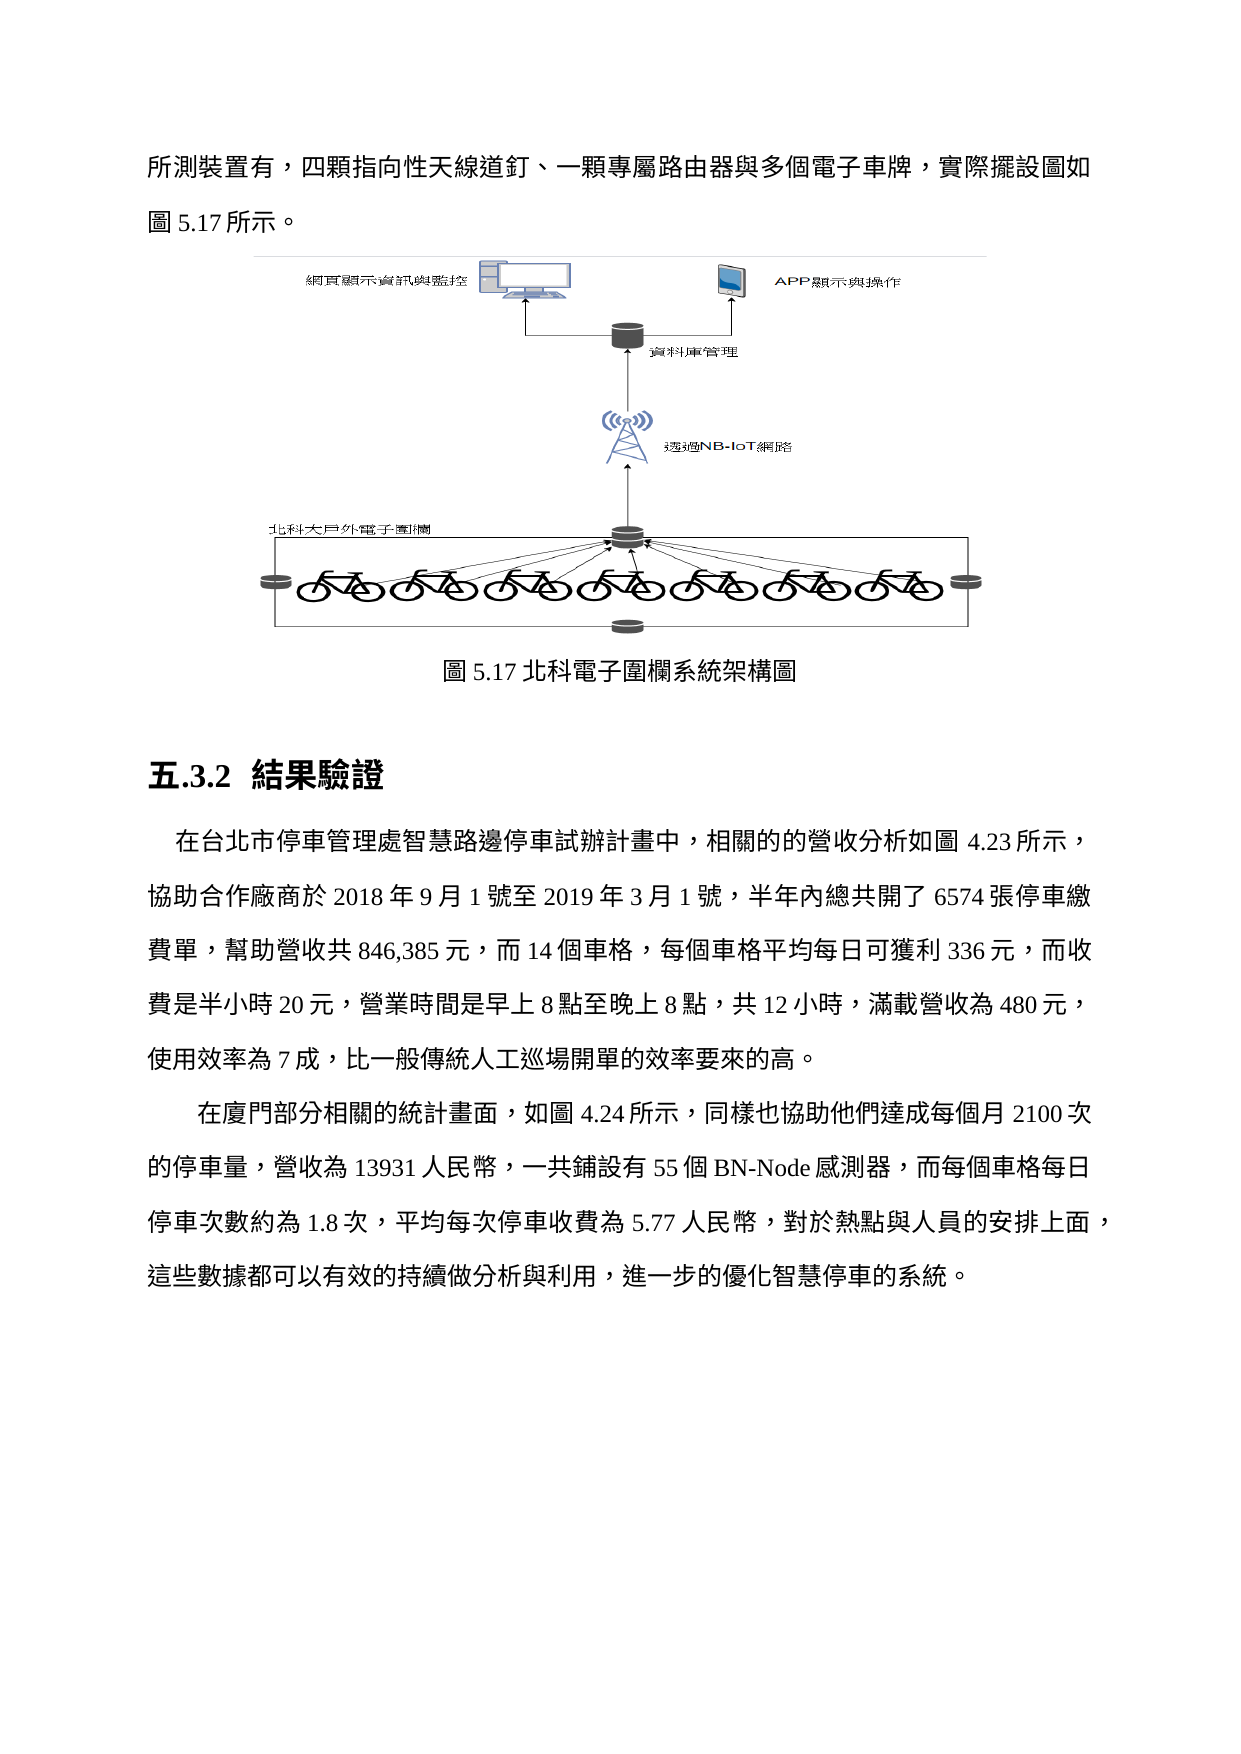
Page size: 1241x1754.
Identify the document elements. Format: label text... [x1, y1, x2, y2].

subtitle 結果驗證 [148, 749, 1067, 797]
text 圖5.17 北科電子圍欄系統架構圖 [148, 652, 1092, 688]
text 在廈門部分相關的統計畫面，如圖4.24所示，同樣也協助他們達成每個月2100次的停車量，營收為13931人民幣，一共鋪設有55個BN-Node感測器，而每個車格每日停車次數約為1.8次，平均每次停車收費為5.77人民幣，對於熱點與人員的安排上面，這些數據都可以有效的持續做分析與利用，進一步的優化智慧停車的系統。 [148, 1093, 1092, 1293]
text 在台北市停車管理處智慧路邊停車試辦計畫中，相關的的營收分析如圖4.23所示，協助合作廠商於2018年9月1號至2019年3月1號，半年內總共開了6574張停車繳費單，幫助營收共846,385元，而14個車格，每個車格平均每日可獲利336元，而收費是半小時20元，營業時間是早上8點至晚上8點，共12小時，滿載營收為480元，使用效率為7成，比一般傳統人工巡場開單的效率要來的高。 [148, 822, 1092, 1075]
picture [253, 256, 987, 638]
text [148, 148, 1092, 238]
